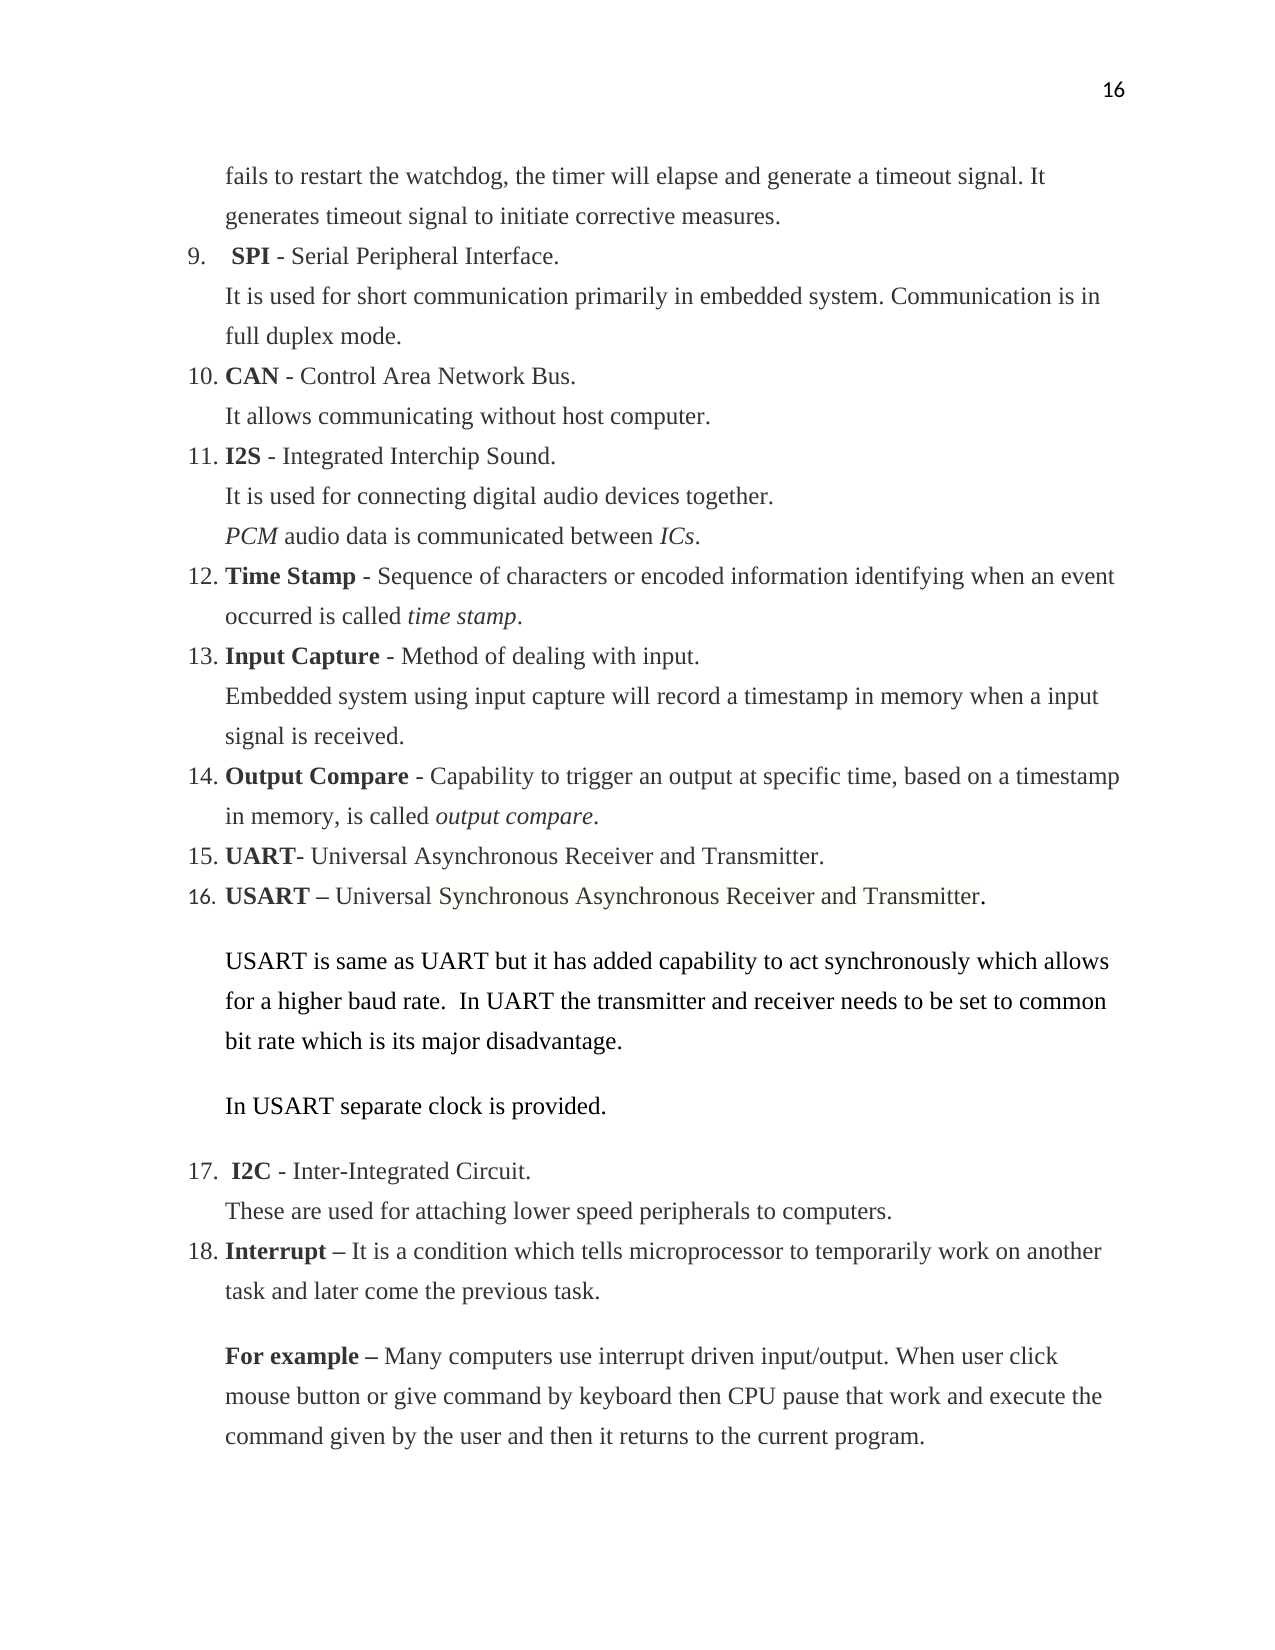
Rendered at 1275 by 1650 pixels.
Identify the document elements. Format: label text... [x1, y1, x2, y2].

list Time Stamp - Sequence of characters or encoded information identifying when an event occurred is called time stamp. [187, 550, 1125, 630]
list Interrupt – It is a condition which tells microprocessor to temporarily work on another task and later come the previous task. [187, 1225, 1125, 1305]
list CAN - Control Area Network Bus. It allows communicating without host computer. [187, 350, 1125, 430]
list I2C - Inter-Integrated Circuit. These are used for attaching lower speed peripherals to computers. [187, 1145, 1125, 1225]
text For example – Many computers use interrupt driven input/output. When user click mouse button or give command by keyboard then CPU pause that work and execute the command given by the user and then it returns to the current program. [225, 1330, 1125, 1450]
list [187, 150, 1125, 230]
list I2S - Integrated Interchip Sound. It is used for connecting digital audio devices together. PCM audio data is communicated between ICs. [187, 430, 1125, 550]
text USART is same as UART but it has added capability to act synchronously which allows for a higher baud rate. In UART the transmitter and receiver needs to be set to common bit rate which is its major disadvantage. [225, 935, 1125, 1055]
list SPI - Serial Peripheral Interface. It is used for short communication primarily in embedded system. Communication is in full duplex mode. [187, 230, 1125, 350]
list USART – Universal Synchronous Asynchronous Receiver and Transmitter. [187, 870, 1125, 910]
list Input Capture - Method of dealing with input. Embedded system using input capture will record a timestamp in memory when a input signal is received. [187, 630, 1125, 750]
list Output Compare - Capability to trigger an output at specific time, based on a timestamp in memory, is called output compare. [187, 750, 1125, 830]
list UART- Universal Asynchronous Receiver and Transmitter. [187, 830, 1125, 870]
text In USART separate clock is provided. [225, 1080, 1125, 1120]
